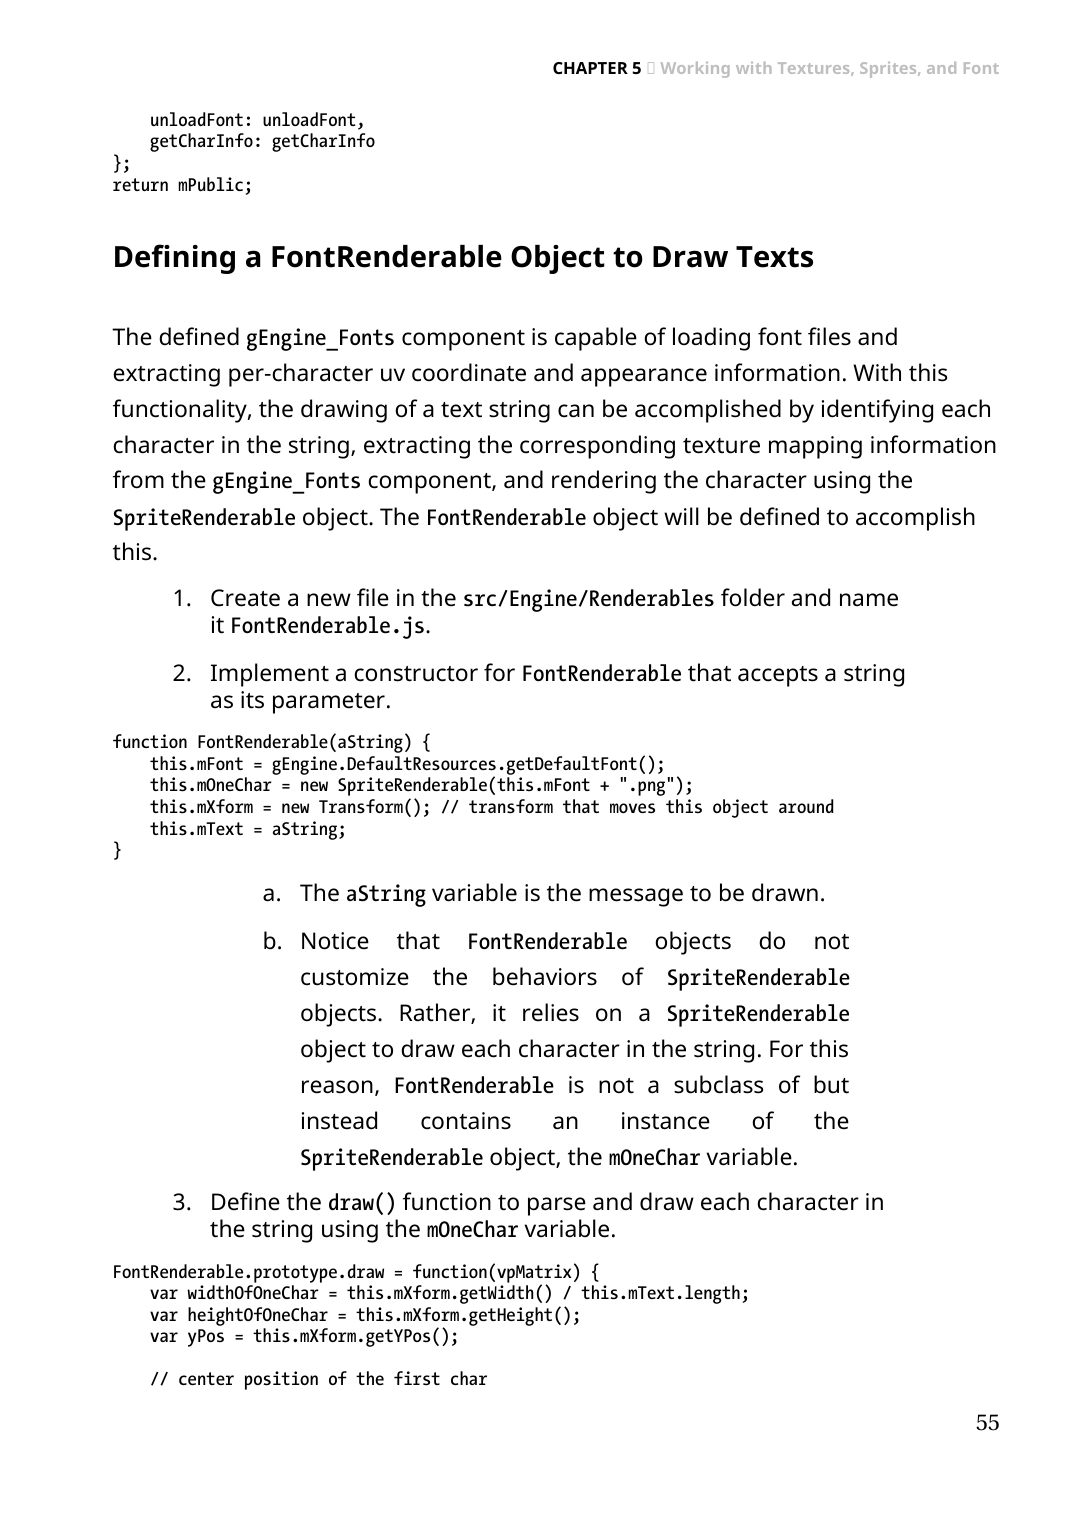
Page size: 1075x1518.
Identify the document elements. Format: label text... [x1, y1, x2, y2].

list Implement a constructor for FontRenderable that accepts a string as its parameter. [172, 660, 910, 714]
list The aString variable is the message to be drawn. [262, 877, 850, 908]
text this.mText = aString; [112, 821, 1000, 840]
text var yPos = this.mXform.getYPos(); [112, 1329, 1000, 1348]
text // center position of the first char [112, 1372, 1000, 1391]
text }; [112, 156, 1000, 174]
list Create a new file in the src/Engine/Renderables folder and name it FontRenderable.js. [172, 585, 910, 639]
text var heightOfOneChar = this.mXform.getHeight(); [112, 1307, 1000, 1326]
list Define the draw() function to parse and draw each character in the string using the mOneChar variable. [172, 1189, 910, 1243]
text return mPublic; [112, 177, 1000, 196]
text this.mFont = gEngine.DefaultResources.getDefaultFont(); [112, 756, 1000, 775]
text var widthOfOneChar = this.mXform.getWidth() / this.mText.length; [112, 1286, 1000, 1304]
text this.mXform = new Transform(); // transform that moves this object around [112, 799, 1000, 818]
list Notice that FontRenderable objects do not customize the behaviors of SpriteRenderable objects. Rather, it relies on a SpriteRenderable object to draw each character in the string. For this reason, FontRenderable is not a subclass of but instead contains an instance of the SpriteRenderable object, the mOneChar variable. [262, 925, 850, 1172]
text } [112, 843, 1000, 861]
subtitle Defining a FontRenderable Object to Draw Texts [112, 236, 1000, 276]
text function FontRenderable(aString) { [112, 735, 1000, 753]
text FontRenderable.prototype.draw = function(vpMatrix) { [112, 1264, 1000, 1283]
text unloadFont: unloadFont, [112, 112, 1000, 131]
text this.mOneChar = new SpriteRenderable(this.mFont + ".png"); [112, 778, 1000, 797]
text getCharInfo: getCharInfo [112, 134, 1000, 153]
text The defined gEngine_Fonts component is capable of loading font files and extracting per-character uv coordinate and appearance information. With this functionality, the drawing of a text string can be accomplished by identifying each character in the string, extracting the corresponding texture mapping information from the gEngine_Fonts component, and rendering the character using the SpriteRenderable object. The FontRenderable object will be defined to accomplish this. [112, 321, 1000, 568]
